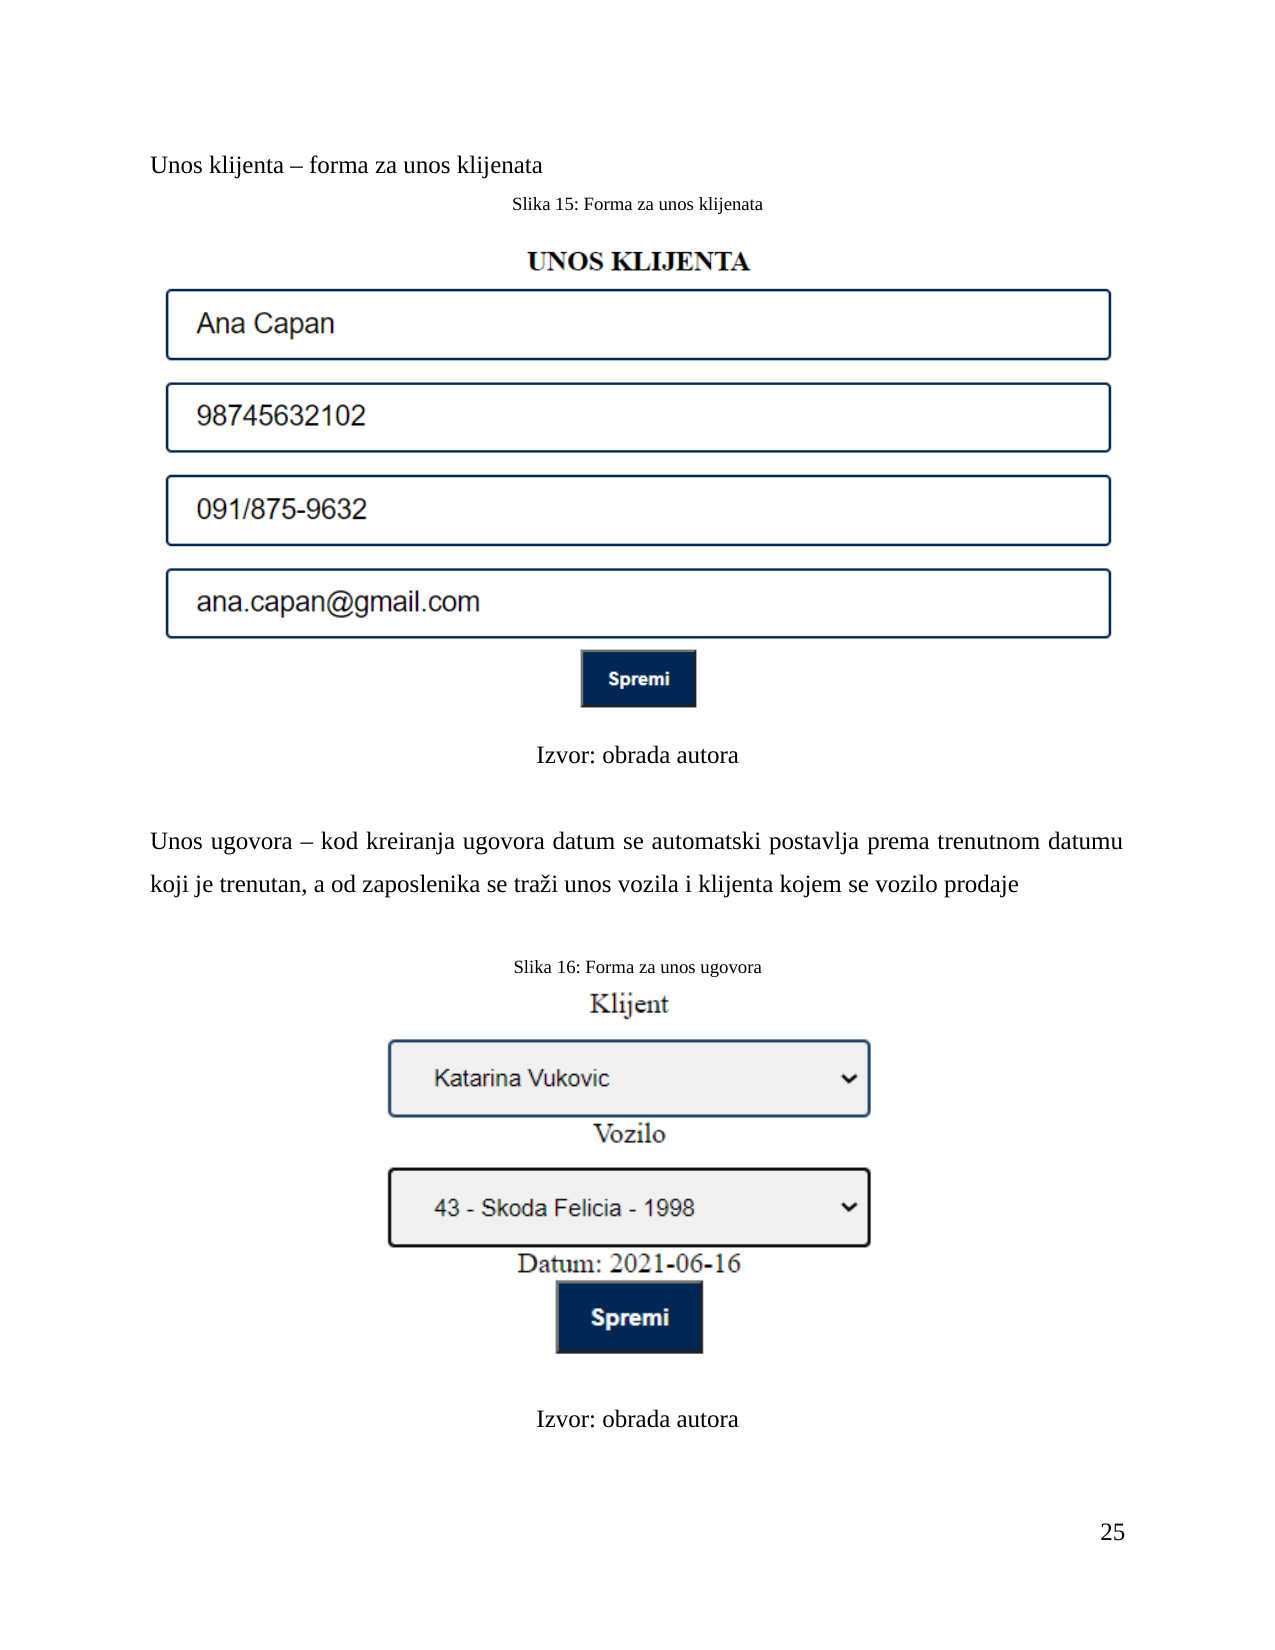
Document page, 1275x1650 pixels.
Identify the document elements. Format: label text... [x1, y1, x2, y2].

text Unos ugovora – kod kreiranja ugovora datum se automatski postavlja prema trenutnom datumu koji je trenutan, a od zaposlenika se traži unos vozila i klijenta kojem se vozilo prodaje [150, 826, 1125, 898]
text Izvor: obrada autora [150, 740, 1125, 769]
text Slika 15: Forma za unos klijenata [150, 193, 1125, 215]
text Unos klijenta – forma za unos klijenata [150, 150, 1125, 179]
text Izvor: obrada autora [150, 1404, 1125, 1433]
text Slika 16: Forma za unos ugovora [150, 956, 1125, 977]
picture [150, 225, 1125, 726]
picture [346, 988, 929, 1390]
